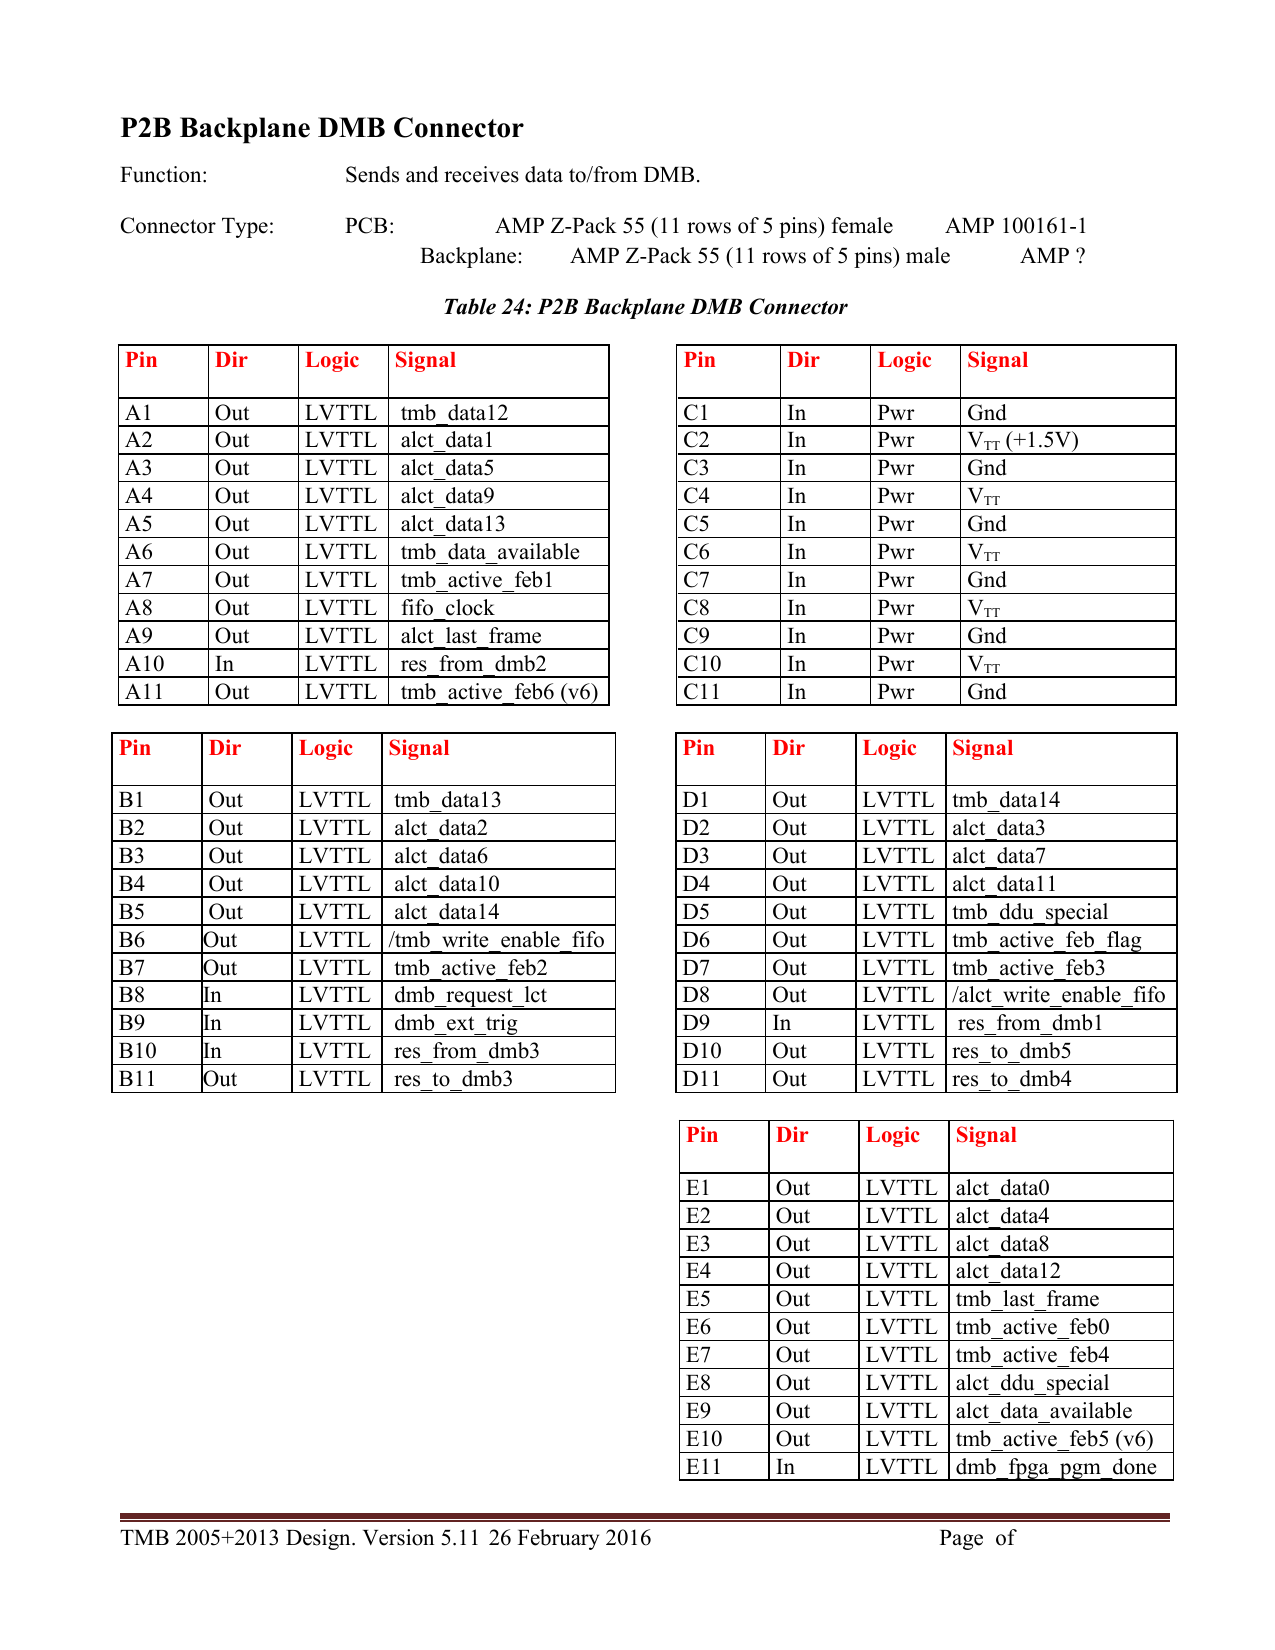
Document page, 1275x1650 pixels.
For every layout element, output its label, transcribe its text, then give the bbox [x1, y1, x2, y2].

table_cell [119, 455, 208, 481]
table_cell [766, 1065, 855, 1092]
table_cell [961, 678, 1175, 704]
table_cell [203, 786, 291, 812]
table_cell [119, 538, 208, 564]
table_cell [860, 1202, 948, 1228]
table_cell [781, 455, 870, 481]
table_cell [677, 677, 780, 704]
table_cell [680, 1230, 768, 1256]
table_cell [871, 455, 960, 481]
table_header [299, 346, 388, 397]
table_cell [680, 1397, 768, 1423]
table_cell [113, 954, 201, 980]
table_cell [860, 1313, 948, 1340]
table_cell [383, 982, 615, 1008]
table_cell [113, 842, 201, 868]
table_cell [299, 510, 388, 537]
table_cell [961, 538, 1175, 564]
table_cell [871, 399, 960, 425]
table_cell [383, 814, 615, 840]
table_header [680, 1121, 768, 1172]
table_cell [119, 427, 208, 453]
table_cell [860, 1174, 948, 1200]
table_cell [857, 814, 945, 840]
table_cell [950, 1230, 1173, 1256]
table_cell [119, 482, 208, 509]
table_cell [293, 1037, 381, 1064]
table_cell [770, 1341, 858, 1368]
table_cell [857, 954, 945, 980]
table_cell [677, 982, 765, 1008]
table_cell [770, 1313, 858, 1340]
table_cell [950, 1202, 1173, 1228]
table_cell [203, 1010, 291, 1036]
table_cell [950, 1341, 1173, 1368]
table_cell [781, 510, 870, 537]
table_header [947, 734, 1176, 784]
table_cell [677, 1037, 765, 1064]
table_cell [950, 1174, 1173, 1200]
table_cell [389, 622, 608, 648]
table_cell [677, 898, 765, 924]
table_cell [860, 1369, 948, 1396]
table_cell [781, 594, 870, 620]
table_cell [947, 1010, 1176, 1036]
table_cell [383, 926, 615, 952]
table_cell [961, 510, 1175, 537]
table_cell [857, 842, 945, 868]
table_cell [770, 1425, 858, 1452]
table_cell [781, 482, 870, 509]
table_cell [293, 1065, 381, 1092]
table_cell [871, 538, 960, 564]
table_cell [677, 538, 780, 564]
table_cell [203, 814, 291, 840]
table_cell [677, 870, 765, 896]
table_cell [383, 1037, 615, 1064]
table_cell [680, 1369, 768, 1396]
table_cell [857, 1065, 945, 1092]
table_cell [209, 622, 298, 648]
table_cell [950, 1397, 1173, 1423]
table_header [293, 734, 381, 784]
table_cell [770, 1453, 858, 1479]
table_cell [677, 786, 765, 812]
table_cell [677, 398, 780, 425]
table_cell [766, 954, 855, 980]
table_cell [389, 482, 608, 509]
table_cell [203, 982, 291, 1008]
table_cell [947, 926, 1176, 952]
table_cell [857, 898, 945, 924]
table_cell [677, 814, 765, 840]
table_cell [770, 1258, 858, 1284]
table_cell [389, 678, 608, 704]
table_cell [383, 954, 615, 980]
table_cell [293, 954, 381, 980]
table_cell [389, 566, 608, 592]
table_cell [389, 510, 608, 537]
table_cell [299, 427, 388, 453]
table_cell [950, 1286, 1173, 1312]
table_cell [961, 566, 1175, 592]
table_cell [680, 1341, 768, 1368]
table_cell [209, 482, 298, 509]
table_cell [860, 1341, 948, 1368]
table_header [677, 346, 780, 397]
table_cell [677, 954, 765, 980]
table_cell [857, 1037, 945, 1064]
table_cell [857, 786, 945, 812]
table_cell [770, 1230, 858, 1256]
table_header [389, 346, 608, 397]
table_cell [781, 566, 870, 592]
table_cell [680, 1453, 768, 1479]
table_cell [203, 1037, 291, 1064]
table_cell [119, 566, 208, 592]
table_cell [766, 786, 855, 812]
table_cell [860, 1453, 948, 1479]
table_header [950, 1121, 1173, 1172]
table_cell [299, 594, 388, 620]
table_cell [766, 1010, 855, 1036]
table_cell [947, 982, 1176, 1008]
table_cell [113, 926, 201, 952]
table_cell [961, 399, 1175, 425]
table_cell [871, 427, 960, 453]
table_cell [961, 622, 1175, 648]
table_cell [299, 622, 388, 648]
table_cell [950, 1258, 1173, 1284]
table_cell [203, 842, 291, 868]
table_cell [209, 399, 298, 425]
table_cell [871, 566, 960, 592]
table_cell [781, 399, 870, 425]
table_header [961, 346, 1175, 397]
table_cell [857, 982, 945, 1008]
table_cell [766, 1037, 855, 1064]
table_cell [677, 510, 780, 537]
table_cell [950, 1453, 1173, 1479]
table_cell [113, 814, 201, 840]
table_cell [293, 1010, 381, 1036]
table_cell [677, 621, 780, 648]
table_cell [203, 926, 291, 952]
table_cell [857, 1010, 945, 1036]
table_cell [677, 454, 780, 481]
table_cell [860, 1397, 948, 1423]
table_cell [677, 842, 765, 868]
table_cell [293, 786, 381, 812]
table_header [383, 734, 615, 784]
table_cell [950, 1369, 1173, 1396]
text Table 24: P2B Backplane DMB Connector [120, 293, 1170, 320]
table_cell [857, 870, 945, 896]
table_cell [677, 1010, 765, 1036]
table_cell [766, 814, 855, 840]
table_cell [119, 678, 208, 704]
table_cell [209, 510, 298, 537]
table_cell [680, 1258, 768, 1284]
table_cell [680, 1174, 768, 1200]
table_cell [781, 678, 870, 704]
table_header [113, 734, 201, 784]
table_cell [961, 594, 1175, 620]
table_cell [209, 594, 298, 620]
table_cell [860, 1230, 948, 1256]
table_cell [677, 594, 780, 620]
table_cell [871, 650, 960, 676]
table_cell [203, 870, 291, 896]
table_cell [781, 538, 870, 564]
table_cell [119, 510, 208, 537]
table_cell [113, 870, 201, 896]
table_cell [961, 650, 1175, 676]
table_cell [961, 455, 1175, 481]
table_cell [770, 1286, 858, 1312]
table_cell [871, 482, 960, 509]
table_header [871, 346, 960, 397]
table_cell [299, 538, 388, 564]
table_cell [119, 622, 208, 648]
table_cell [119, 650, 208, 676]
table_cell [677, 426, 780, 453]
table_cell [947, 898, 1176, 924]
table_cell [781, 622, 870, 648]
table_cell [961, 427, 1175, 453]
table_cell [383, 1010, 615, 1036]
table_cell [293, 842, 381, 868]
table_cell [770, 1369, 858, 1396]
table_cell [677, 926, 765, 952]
subtitle P2B Backplane DMB Connector [120, 110, 1170, 143]
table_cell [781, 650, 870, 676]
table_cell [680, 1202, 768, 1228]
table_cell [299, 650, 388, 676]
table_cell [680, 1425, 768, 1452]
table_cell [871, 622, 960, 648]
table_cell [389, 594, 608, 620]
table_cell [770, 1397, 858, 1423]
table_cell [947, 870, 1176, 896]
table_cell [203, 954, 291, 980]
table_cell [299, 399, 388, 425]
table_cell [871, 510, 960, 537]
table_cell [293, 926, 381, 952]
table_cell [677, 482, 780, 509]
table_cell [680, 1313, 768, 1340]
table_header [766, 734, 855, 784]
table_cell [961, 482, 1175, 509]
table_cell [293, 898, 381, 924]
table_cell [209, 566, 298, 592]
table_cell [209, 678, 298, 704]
text Connector Type: PCB: AMP Z-Pack 55 (11 rows of 5 pins) female AMP 100161-1 Backplane: AMP Z-Pack 55 (11 rows of 5 pins) male AMP ? [120, 212, 1170, 269]
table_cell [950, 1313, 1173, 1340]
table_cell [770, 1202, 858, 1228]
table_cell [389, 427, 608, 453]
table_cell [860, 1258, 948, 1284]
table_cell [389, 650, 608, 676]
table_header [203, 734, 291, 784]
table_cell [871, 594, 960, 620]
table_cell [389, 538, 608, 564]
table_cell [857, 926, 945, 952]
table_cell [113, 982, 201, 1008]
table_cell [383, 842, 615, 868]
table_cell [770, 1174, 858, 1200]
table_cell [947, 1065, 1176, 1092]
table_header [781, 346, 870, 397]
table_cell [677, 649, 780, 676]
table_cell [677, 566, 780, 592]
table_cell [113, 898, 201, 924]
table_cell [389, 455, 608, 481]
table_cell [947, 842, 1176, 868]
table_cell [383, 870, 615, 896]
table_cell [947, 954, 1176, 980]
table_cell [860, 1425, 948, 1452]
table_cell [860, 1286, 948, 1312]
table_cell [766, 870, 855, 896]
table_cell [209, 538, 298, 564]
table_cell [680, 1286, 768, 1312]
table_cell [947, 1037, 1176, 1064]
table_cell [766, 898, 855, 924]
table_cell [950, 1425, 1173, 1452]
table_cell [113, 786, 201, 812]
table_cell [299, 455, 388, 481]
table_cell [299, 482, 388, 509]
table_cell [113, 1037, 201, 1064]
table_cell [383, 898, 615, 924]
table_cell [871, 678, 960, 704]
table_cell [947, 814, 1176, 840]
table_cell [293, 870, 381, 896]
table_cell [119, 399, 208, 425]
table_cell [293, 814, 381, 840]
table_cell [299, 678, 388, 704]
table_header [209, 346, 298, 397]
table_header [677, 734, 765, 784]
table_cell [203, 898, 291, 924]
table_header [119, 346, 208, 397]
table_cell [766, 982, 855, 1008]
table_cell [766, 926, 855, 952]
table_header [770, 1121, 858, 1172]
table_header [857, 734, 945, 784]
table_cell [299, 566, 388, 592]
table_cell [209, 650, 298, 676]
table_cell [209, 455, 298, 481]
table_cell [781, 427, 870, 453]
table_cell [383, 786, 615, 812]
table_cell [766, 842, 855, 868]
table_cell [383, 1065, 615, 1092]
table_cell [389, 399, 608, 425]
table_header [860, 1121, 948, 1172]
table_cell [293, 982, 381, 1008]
text Function: Sends and receives data to/from DMB. [120, 161, 1170, 187]
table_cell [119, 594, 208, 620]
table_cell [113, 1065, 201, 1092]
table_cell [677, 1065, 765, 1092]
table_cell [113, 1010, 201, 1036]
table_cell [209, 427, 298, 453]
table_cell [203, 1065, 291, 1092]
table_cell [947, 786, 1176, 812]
